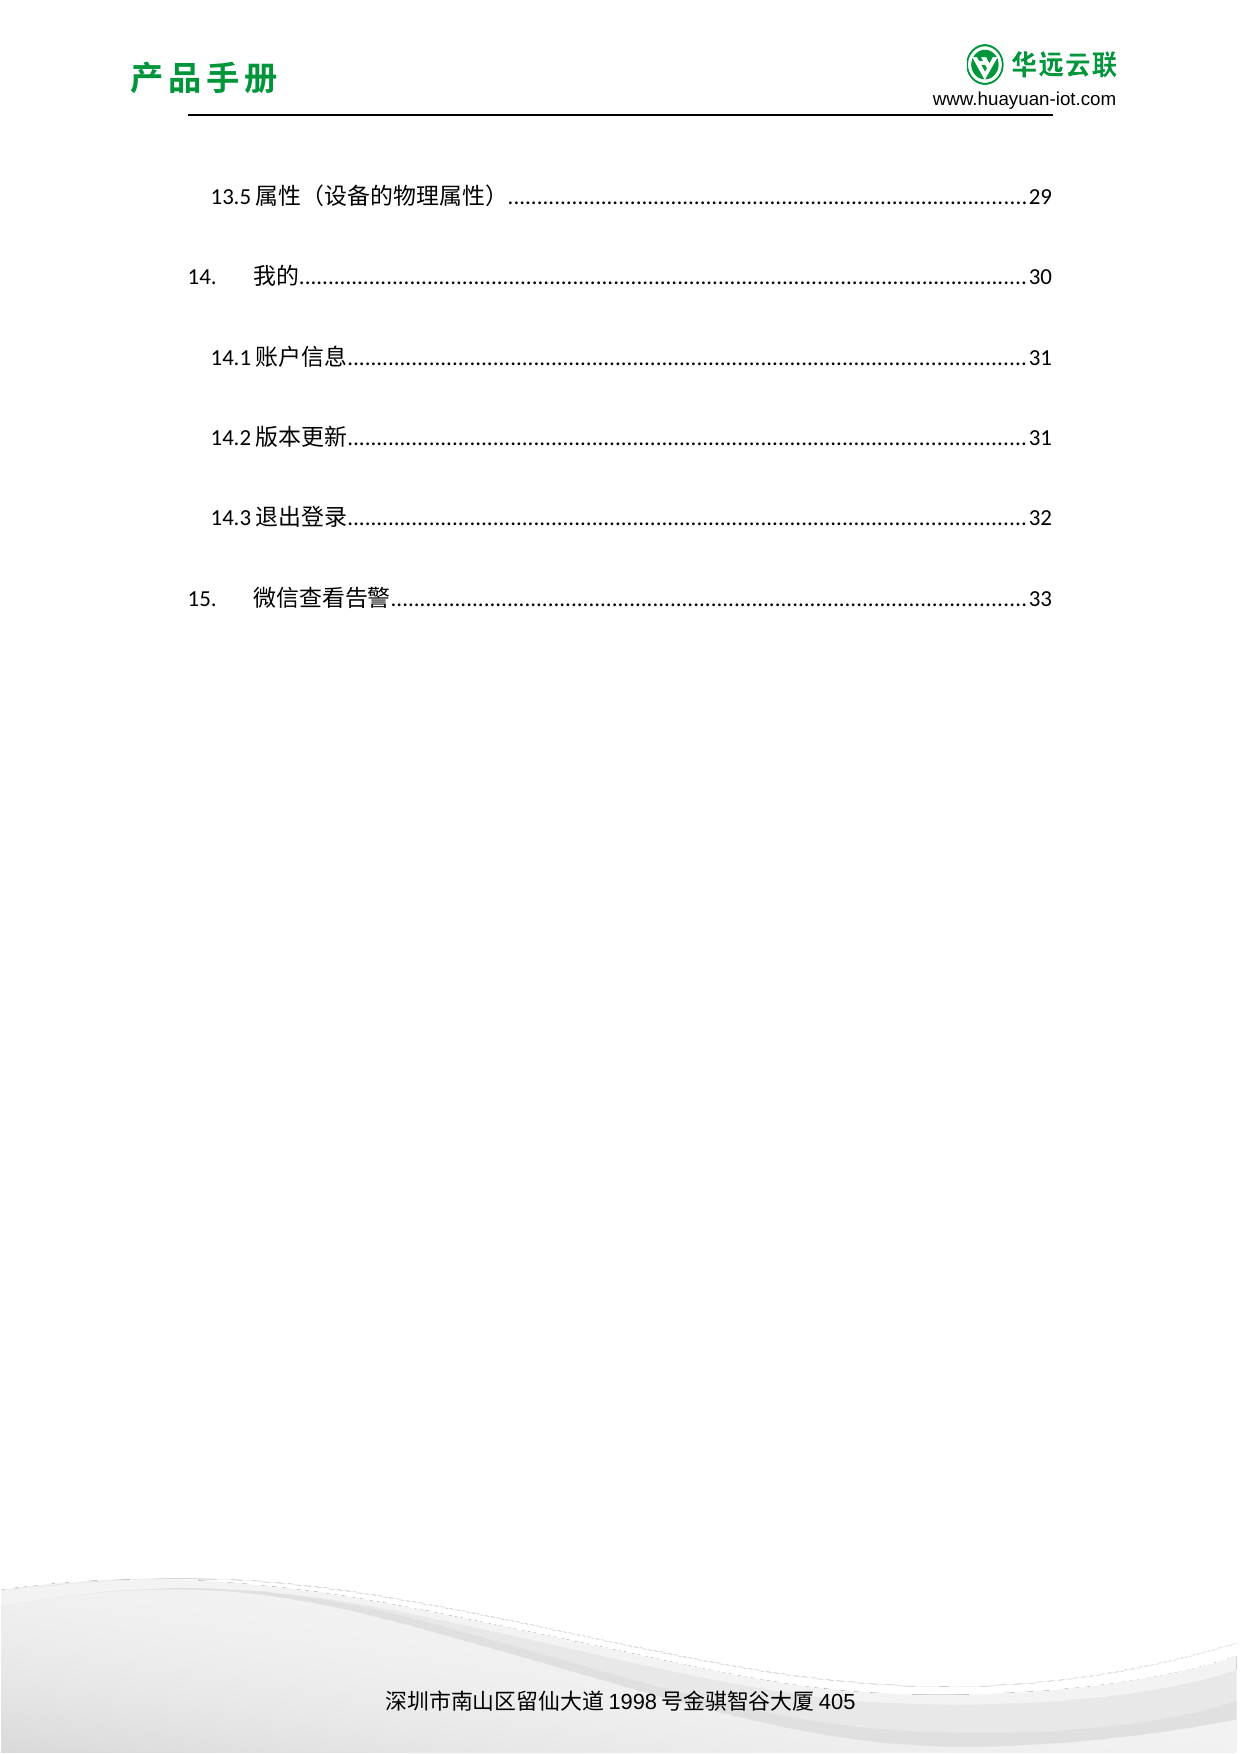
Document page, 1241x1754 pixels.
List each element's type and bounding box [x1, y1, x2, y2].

picture [0, 1570, 1237, 1753]
picture [966, 44, 1117, 85]
